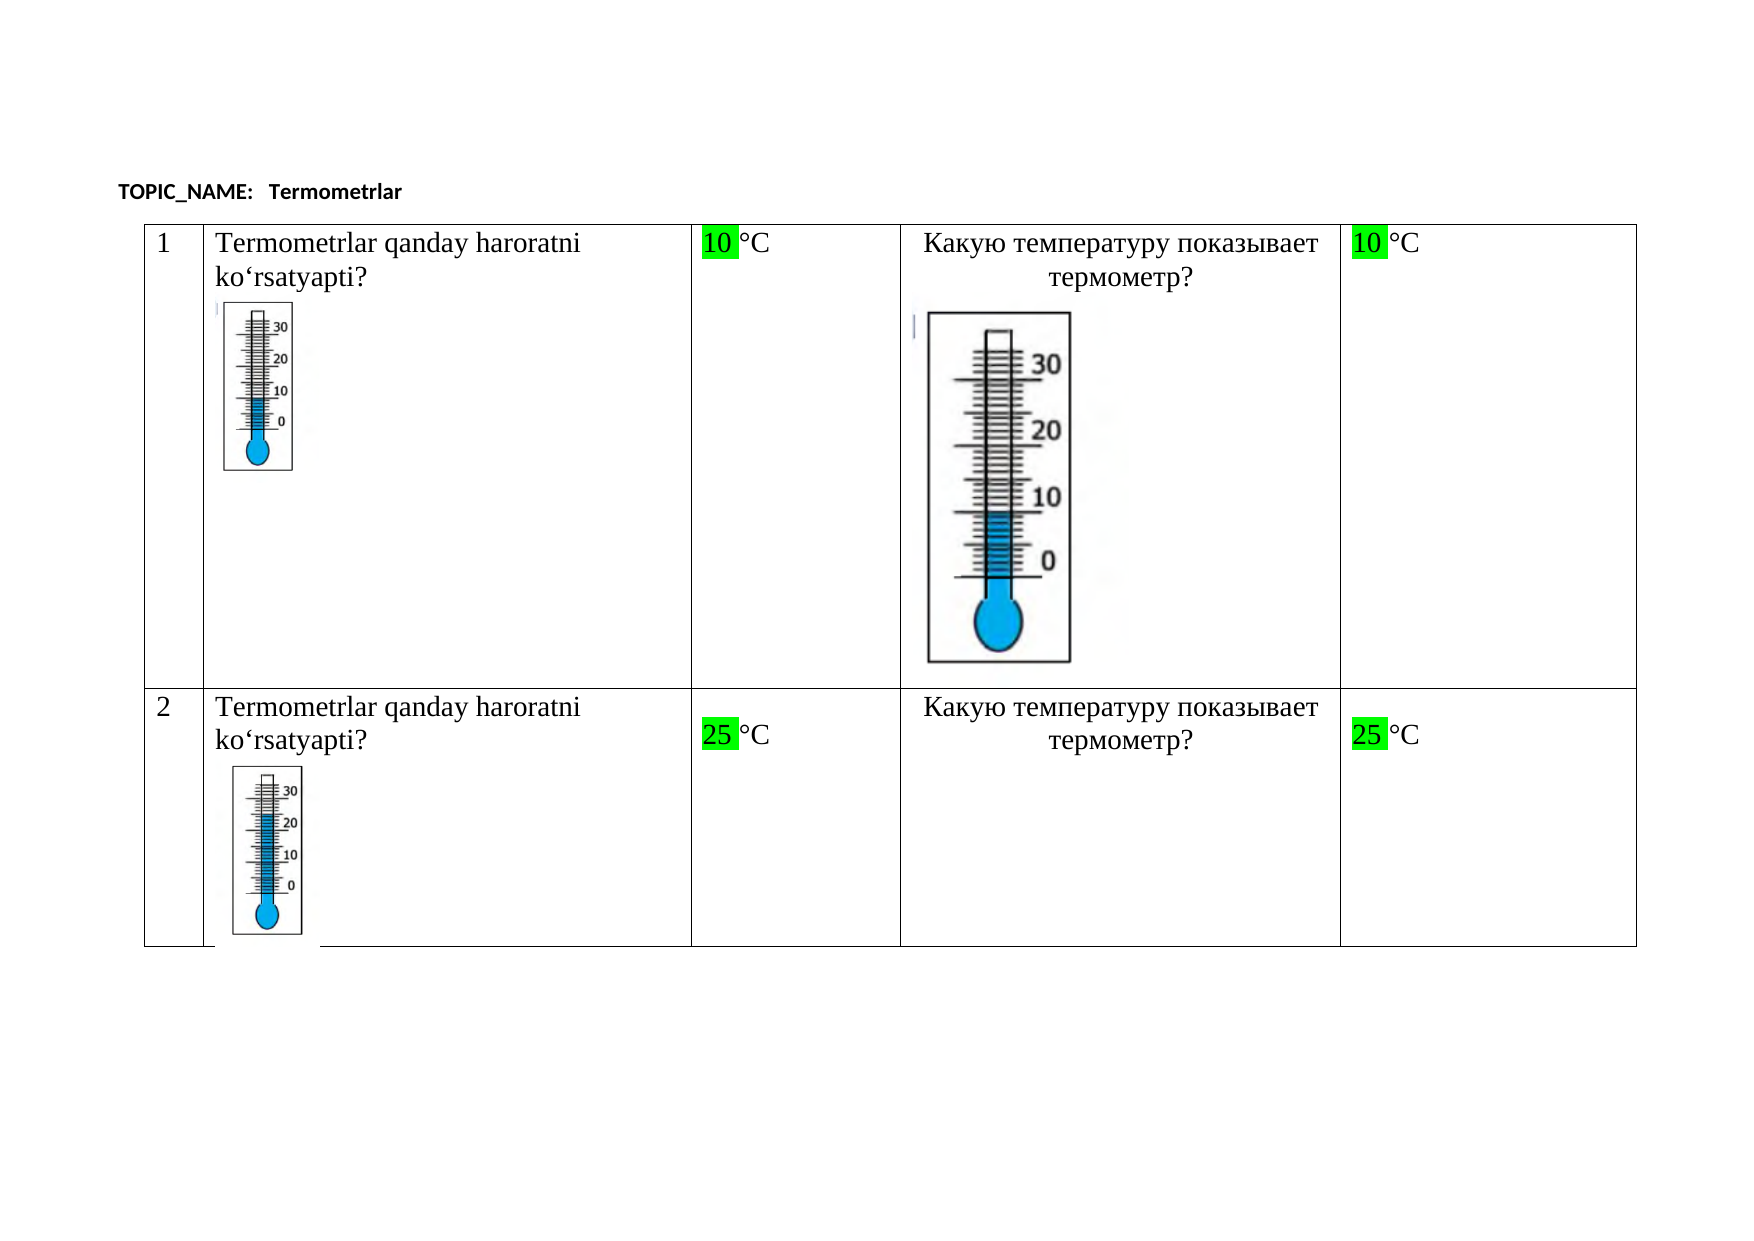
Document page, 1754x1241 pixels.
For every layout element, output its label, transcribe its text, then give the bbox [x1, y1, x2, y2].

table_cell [204, 689, 691, 946]
table_cell Какую температуру показывает термометр? [901, 689, 1340, 946]
table_cell 25 °C [692, 689, 900, 946]
table_header 1 [145, 225, 203, 688]
picture [215, 756, 320, 947]
table_header Termometrlar qanday haroratni koʻrsatyapti? [204, 225, 691, 688]
text TOPIC_NAME: Termometrlar [118, 177, 1636, 205]
table_header Какую температуру показывает термометр? [901, 225, 1340, 688]
picture [215, 292, 320, 483]
table_header 10 °C [692, 225, 900, 688]
table_header 10 °C [1341, 225, 1636, 688]
picture [911, 292, 1129, 688]
table_cell 25 °C [1341, 689, 1636, 946]
table_cell 2 [145, 689, 203, 946]
